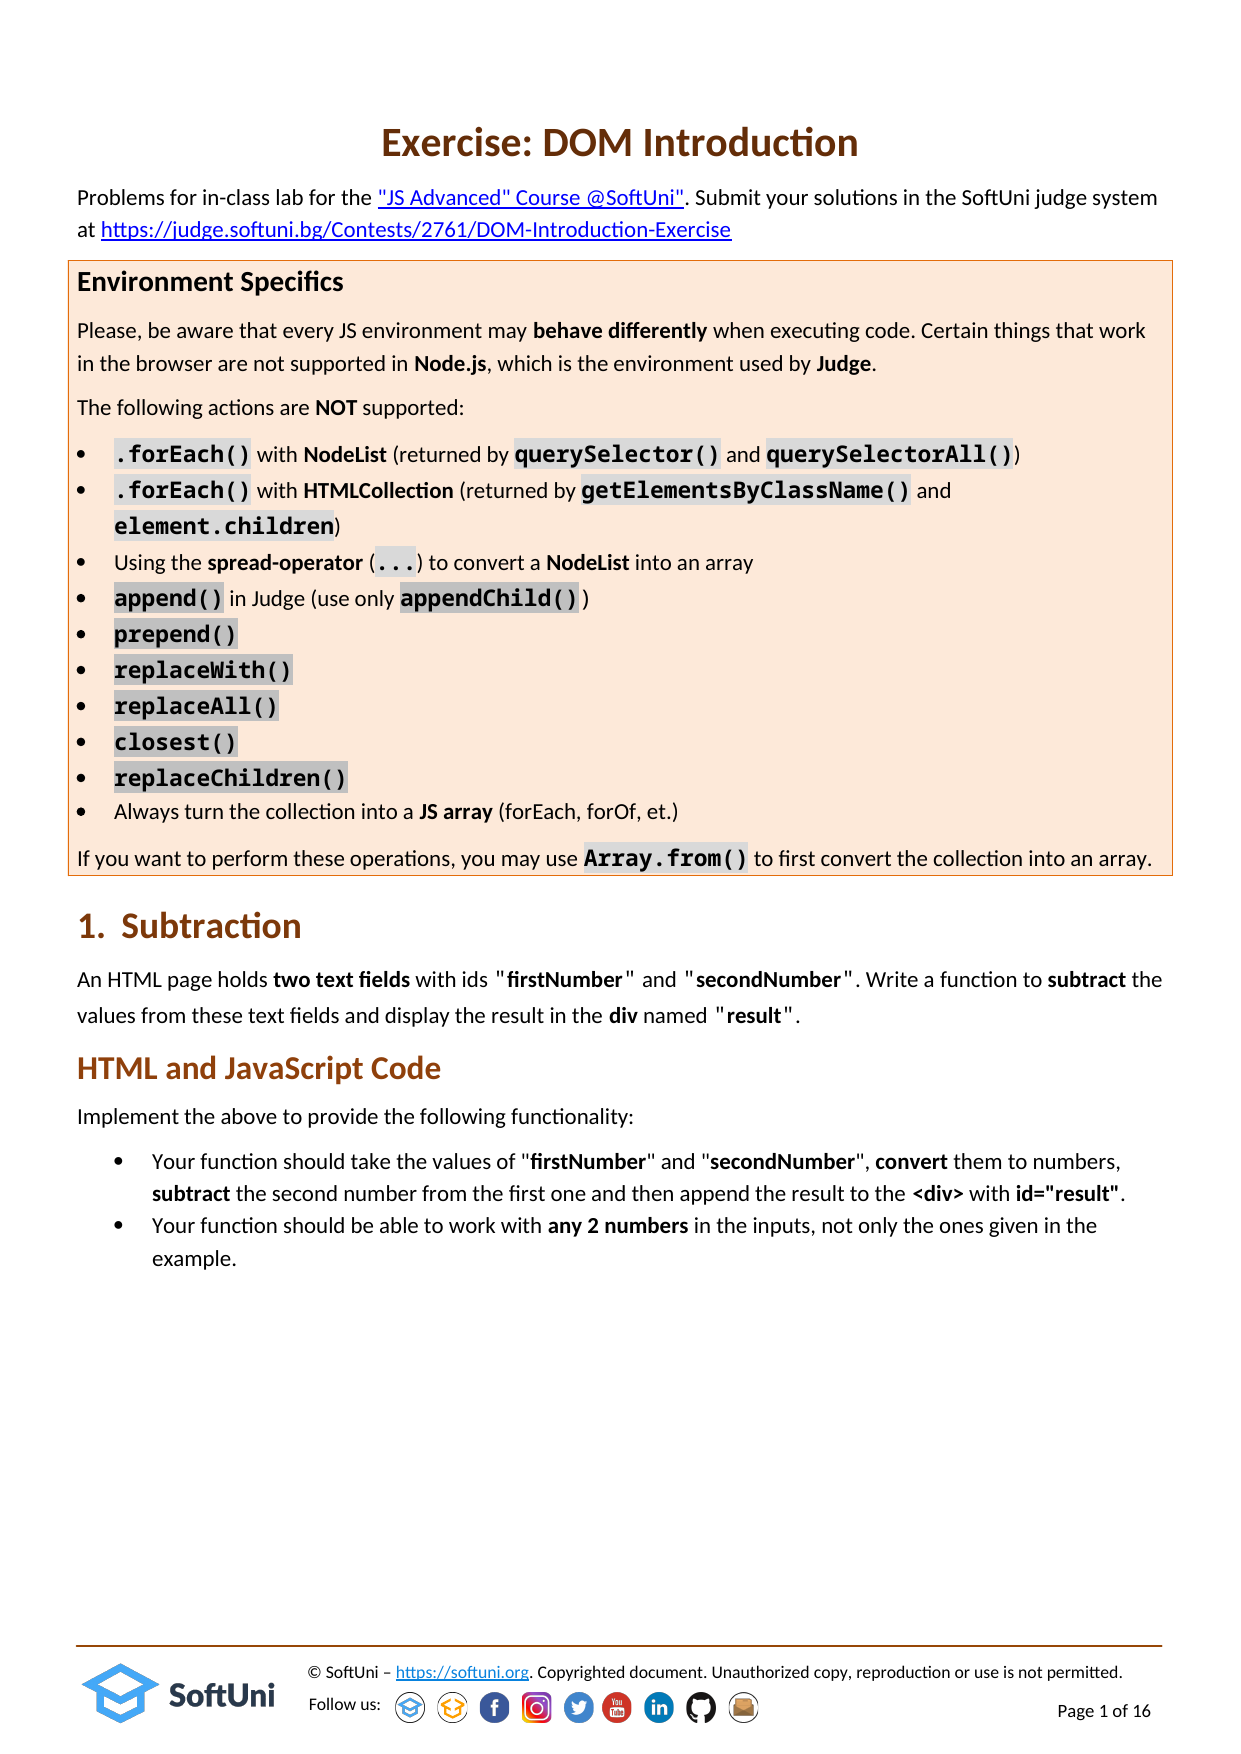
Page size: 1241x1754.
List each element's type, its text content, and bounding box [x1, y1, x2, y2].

text Please, be aware that every JS environment may behave differently when executing code. Certain things that work in the browser are not supported in Node.js, which is the environment used by Judge. [69, 313, 1172, 377]
list Your function should be able to work with any 2 numbers in the inputs, not only the ones given in the example. [114, 1212, 1163, 1272]
picture [686, 1692, 716, 1723]
picture [564, 1692, 594, 1723]
text If you want to perform these operations, you may use Array.from() to first convert the collection into an array. [69, 839, 1172, 875]
subtitle Exercise: DOM Introduction [77, 116, 1163, 167]
picture [479, 1692, 510, 1723]
text The following actions are NOT supported: [69, 390, 1172, 421]
picture [437, 1692, 468, 1723]
picture [728, 1692, 759, 1723]
picture [522, 1692, 552, 1723]
text An HTML page holds two text fields with ids "firstNumber" and "secondNumber". Write a function to subtract the values from these text fields and display the result in the div named "result". [77, 963, 1163, 1030]
subtitle HTML and JavaScript Code [77, 1047, 1163, 1088]
list closest() [69, 722, 1172, 757]
text Implement the above to provide the following functionality: [77, 1102, 1163, 1131]
list .forEach() with HTMLCollection (returned by getElementsByClassName() and element.children) [69, 471, 1172, 541]
picture [644, 1692, 653, 1701]
list append() in Judge (use only appendChild()) [69, 579, 1172, 613]
picture [395, 1692, 425, 1723]
list .forEach() with NodeList (returned by querySelector() and querySelectorAll()) [69, 435, 1172, 469]
picture [75, 1658, 281, 1729]
picture [665, 1714, 674, 1723]
picture [665, 1692, 674, 1701]
text Problems for in-class lab for the "JS Advanced" Course @SoftUni". Submit your solutions in the SoftUni judge system at https://judge.softuni.bg/Contests/2761/DOM-Introduction-Exercise [77, 183, 1163, 243]
list Using the spread-operator (...) to convert a NodeList into an array [69, 543, 1172, 577]
subtitle Subtraction [77, 902, 1163, 948]
text Environment Specifics [69, 261, 1172, 299]
list Your function should take the values of "firstNumber" and "secondNumber", convert them to numbers, subtract the second number from the first one and then append the result to the <div> with id="result". [114, 1147, 1163, 1207]
picture [658, 1705, 667, 1714]
picture [602, 1692, 632, 1723]
list Always turn the collection into a JS array (forEach, forOf, et.) [69, 794, 1172, 825]
picture [644, 1714, 653, 1723]
list replaceWith() [69, 651, 1172, 685]
list replaceChildren() [69, 758, 1172, 793]
list replaceAll() [69, 686, 1172, 721]
list prepend() [69, 614, 1172, 649]
